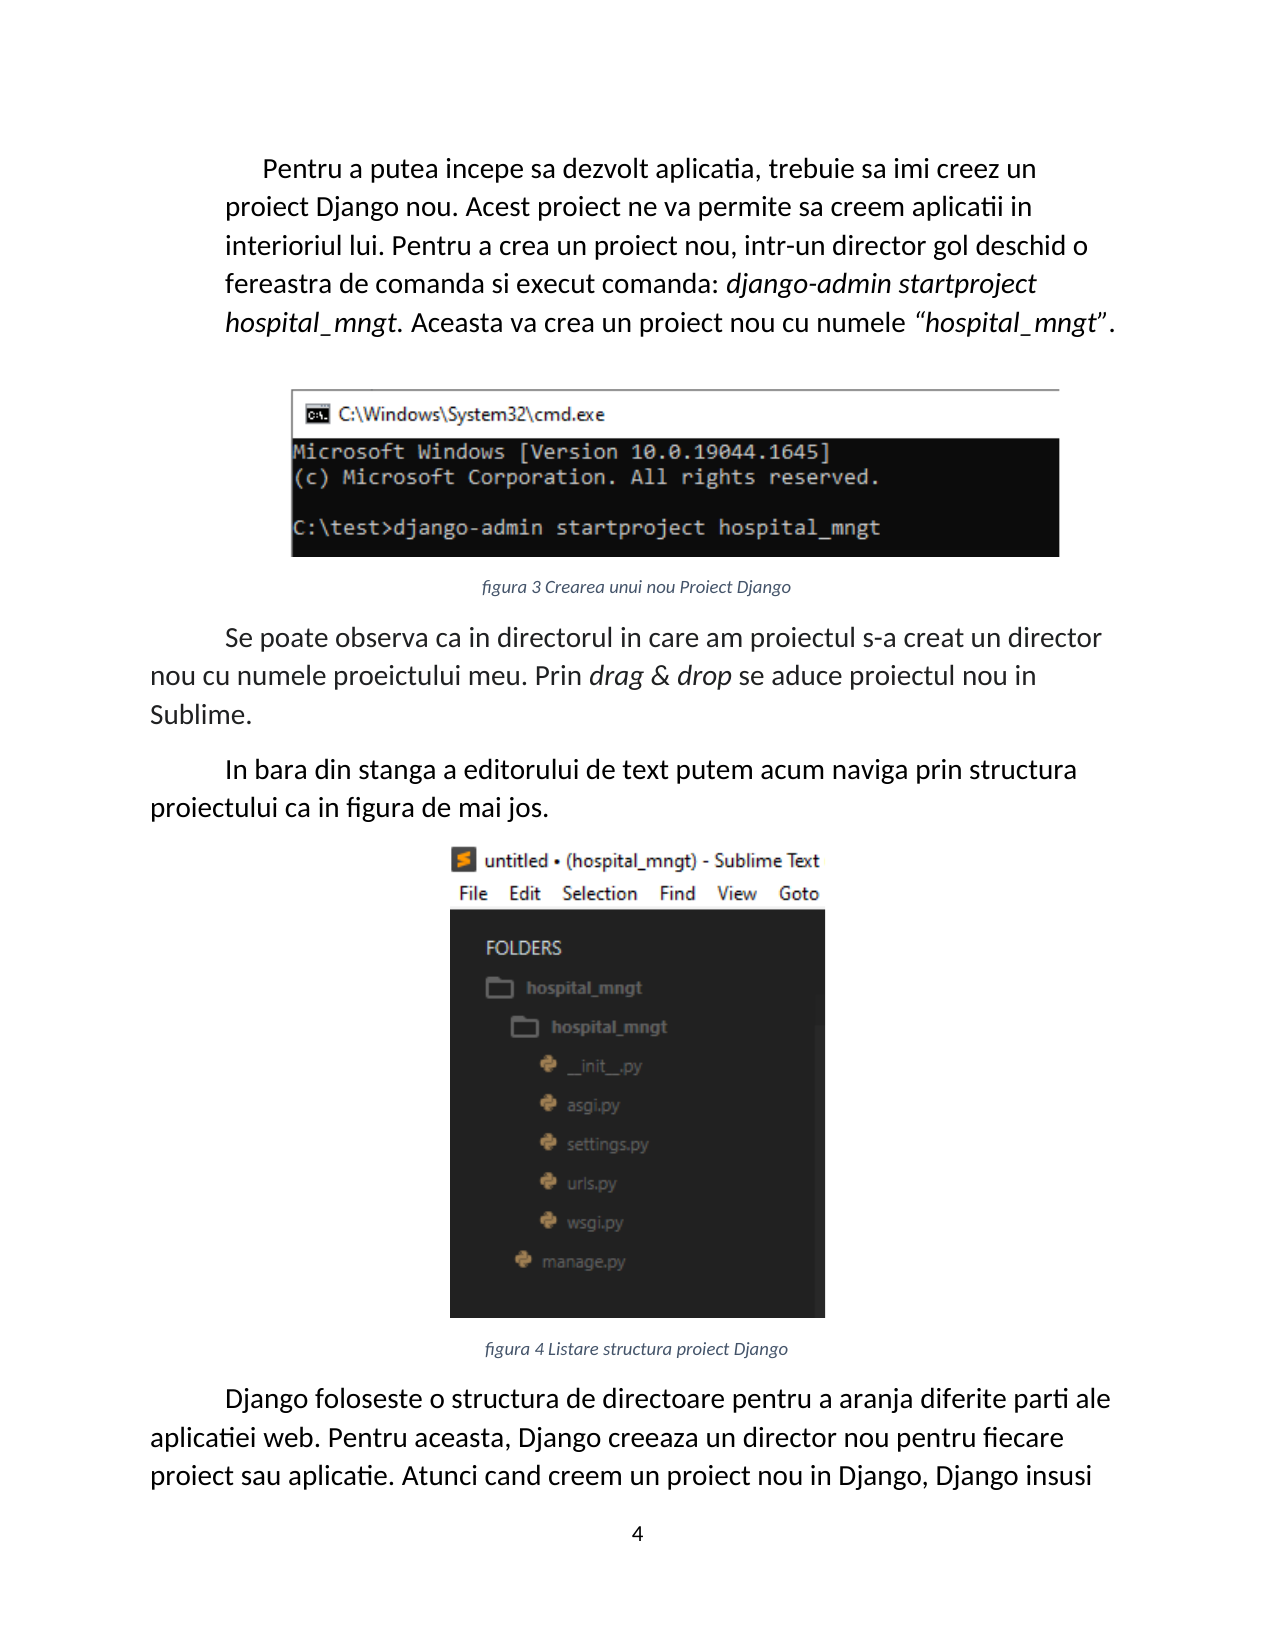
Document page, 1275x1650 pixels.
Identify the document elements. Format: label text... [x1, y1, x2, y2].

picture [290, 389, 1060, 557]
text figura 3 Crearea unui nou Proiect Django [150, 575, 1125, 598]
text Se poate observa ca in directorul in care am proiectul s-a creat un director nou cu numele proeictului meu. Prin drag & drop se aduce proiectul nou in Sublime. [150, 619, 1125, 731]
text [150, 1381, 1125, 1493]
text figura 4 Listare structura proiect Django [150, 1337, 1125, 1360]
picture [450, 844, 826, 1318]
text In bara din stanga a editorului de text putem acum naviga prin structura proiectului ca in figura de mai jos. [150, 751, 1125, 825]
text Pentru a putea incepe sa dezvolt aplicatia, trebuie sa imi creez un proiect Django nou. Acest proiect ne va permite sa creem aplicatii in interioriul lui. Pentru a crea un proiect nou, intr-un director gol deschid o fereastra de comanda si execut comanda: django-admin startproject hospital_mngt. Aceasta va crea un proiect nou cu numele “hospital_mngt”. [225, 150, 1125, 339]
